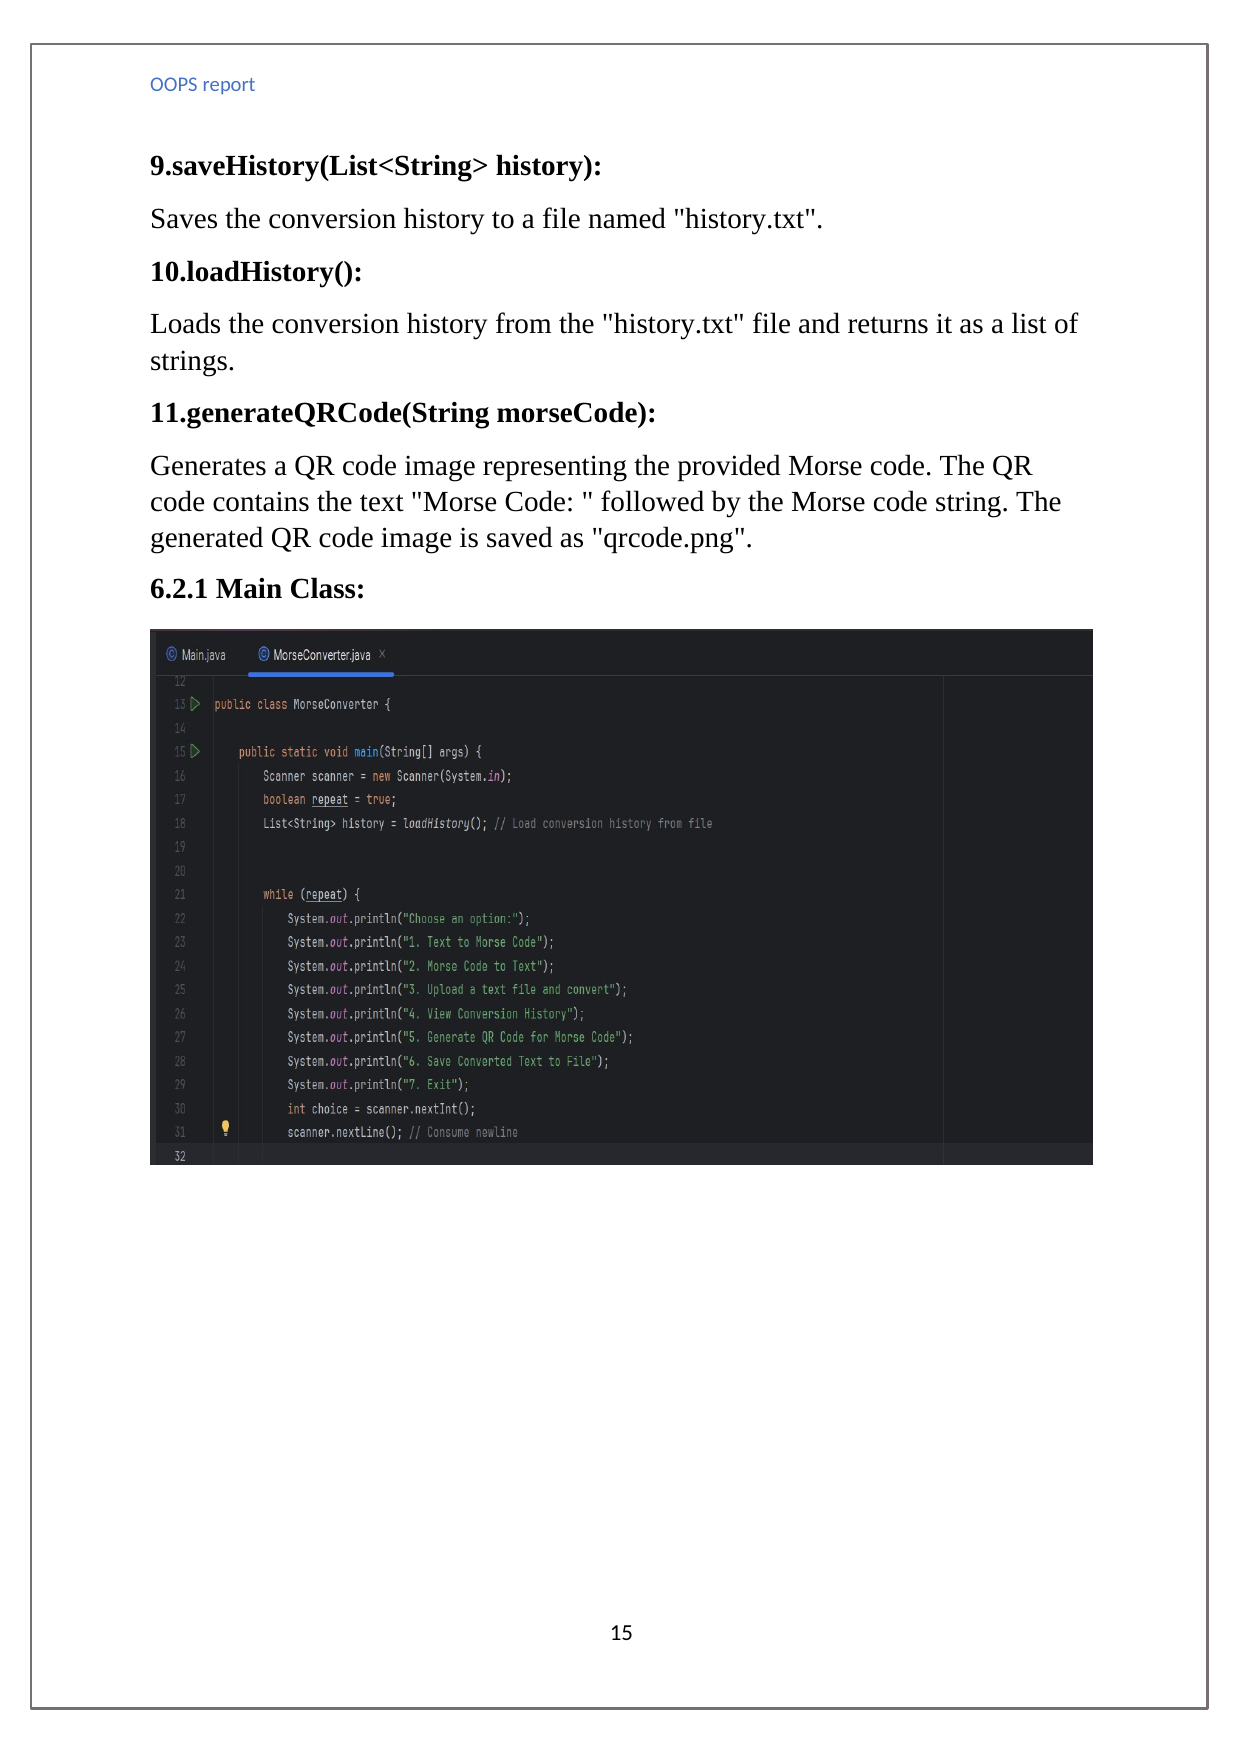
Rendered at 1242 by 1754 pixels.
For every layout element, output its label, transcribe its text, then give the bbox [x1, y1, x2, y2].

text Saves the conversion history to a file named "history.txt". [150, 201, 1092, 234]
text Loads the conversion history from the "history.txt" file and returns it as a list of strings. [150, 306, 1086, 376]
text OOPS report [150, 72, 1092, 97]
text 11.generateQRCode(String morseCode): [150, 396, 1092, 429]
text 15 [605, 1618, 637, 1646]
text Generates a QR code image representing the provided Morse code. The QR code contains the text "Morse Code: " followed by the Morse code string. The generated QR code image is saved as "qrcode.png". [150, 448, 1068, 554]
text 9.saveHistory(List<String> history): [150, 148, 1092, 182]
picture [150, 629, 1093, 1165]
text 6.2.1 Main Class: [150, 572, 1092, 603]
text 10.loadHistory(): [150, 254, 1092, 287]
